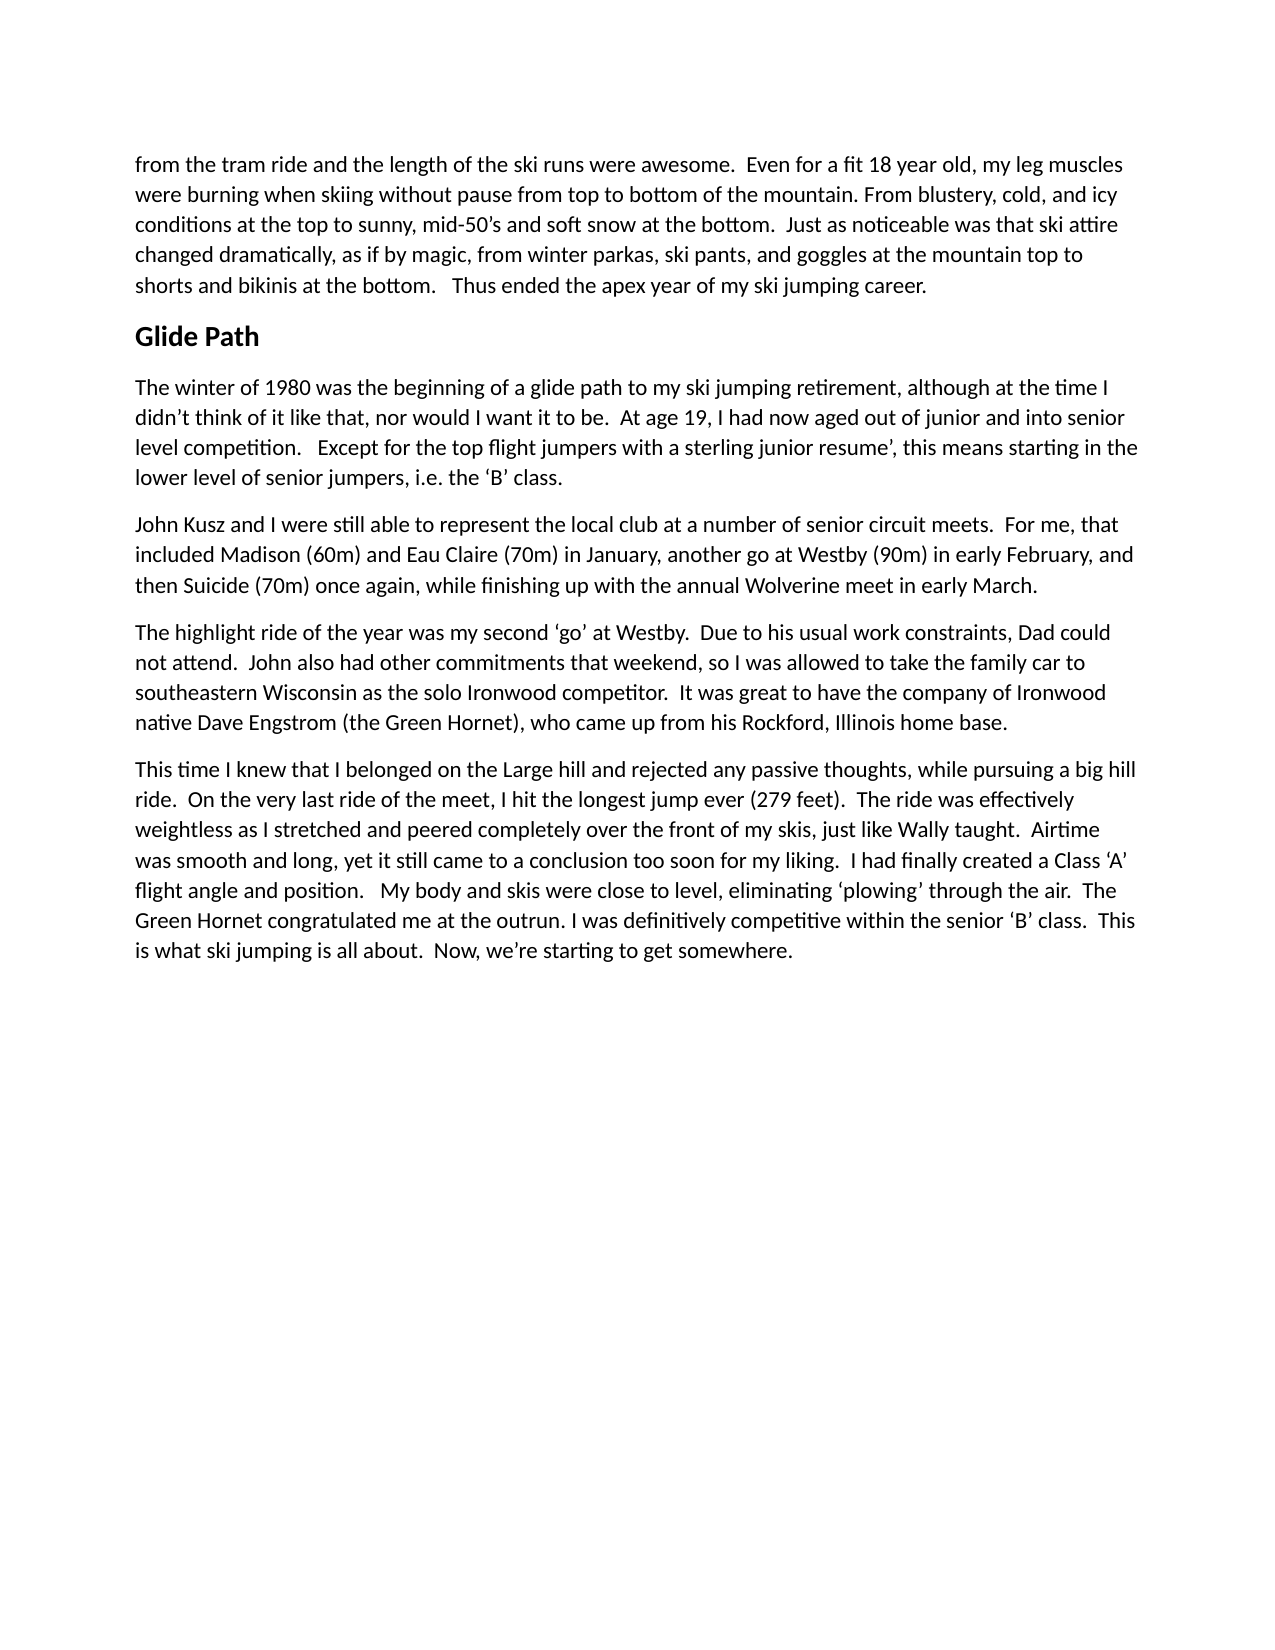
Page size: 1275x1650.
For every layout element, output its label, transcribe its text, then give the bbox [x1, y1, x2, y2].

text The highlight ride of the year was my second ‘go’ at Westby. Due to his usual work constraints, Dad could not attend. John also had other commitments that weekend, so I was allowed to take the family car to southeastern Wisconsin as the solo Ironwood competitor. It was great to have the company of Ironwood native Dave Engstrom (the Green Hornet), who came up from his Rockford, Illinois home base. [135, 618, 1140, 736]
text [135, 150, 1140, 299]
text This time I knew that I belonged on the Large hill and rejected any passive thoughts, while pursuing a big hill ride. On the very last ride of the meet, I hit the longest jump ever (279 feet). The ride was effectively weightless as I stretched and peered completely over the front of my skis, just like Wally taught. Airtime was smooth and long, yet it still came to a conclusion too soon for my liking. I had finally created a Class ‘A’ flight angle and position. My body and skis were close to level, eliminating ‘plowing’ through the air. The Green Hornet congratulated me at the outrun. I was definitively competitive within the senior ‘B’ class. This is what ski jumping is all about. Now, we’re starting to get somewhere. [135, 755, 1140, 964]
text The winter of 1980 was the beginning of a glide path to my ski jumping retirement, although at the time I didn’t think of it like that, nor would I want it to be. At age 19, I had now aged out of junior and into senior level competition. Except for the top flight jumpers with a sterling junior resume’, this means starting in the lower level of senior jumpers, i.e. the ‘B’ class. [135, 373, 1140, 491]
text John Kusz and I were still able to represent the local club at a number of senior circuit meets. For me, that included Madison (60m) and Eau Claire (70m) in January, another go at Westby (90m) in early February, and then Suicide (70m) once again, while finishing up with the annual Wolverine meet in early March. [135, 510, 1140, 599]
text Glide Path [135, 318, 1140, 353]
